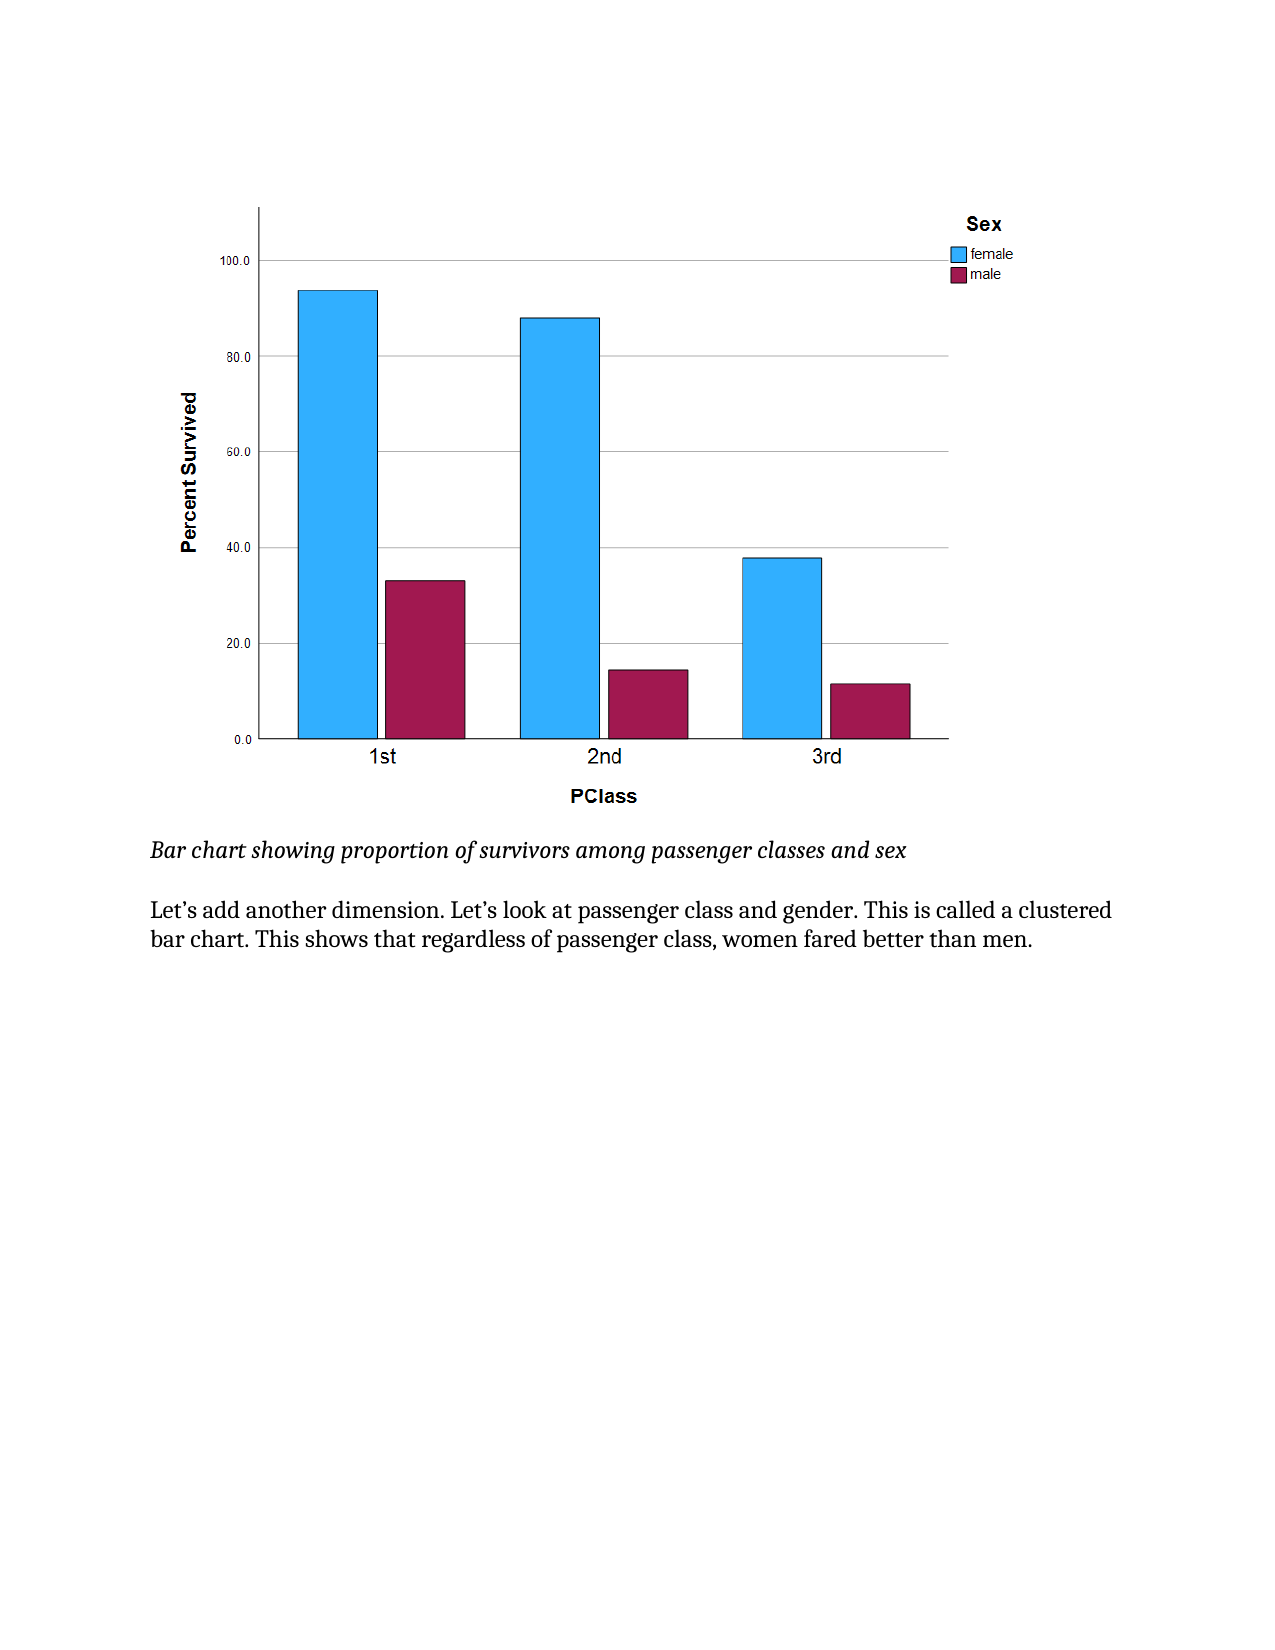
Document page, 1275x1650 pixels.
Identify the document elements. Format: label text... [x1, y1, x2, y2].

text Let’s add another dimension. Let’s look at passenger class and gender. This is called a clustered bar chart. This shows that regardless of passenger class, women fared better than men. [150, 896, 1125, 954]
table_header Bar chart showing proportion of survivors among passenger classes and sex [139, 186, 1114, 877]
picture [150, 185, 1025, 816]
